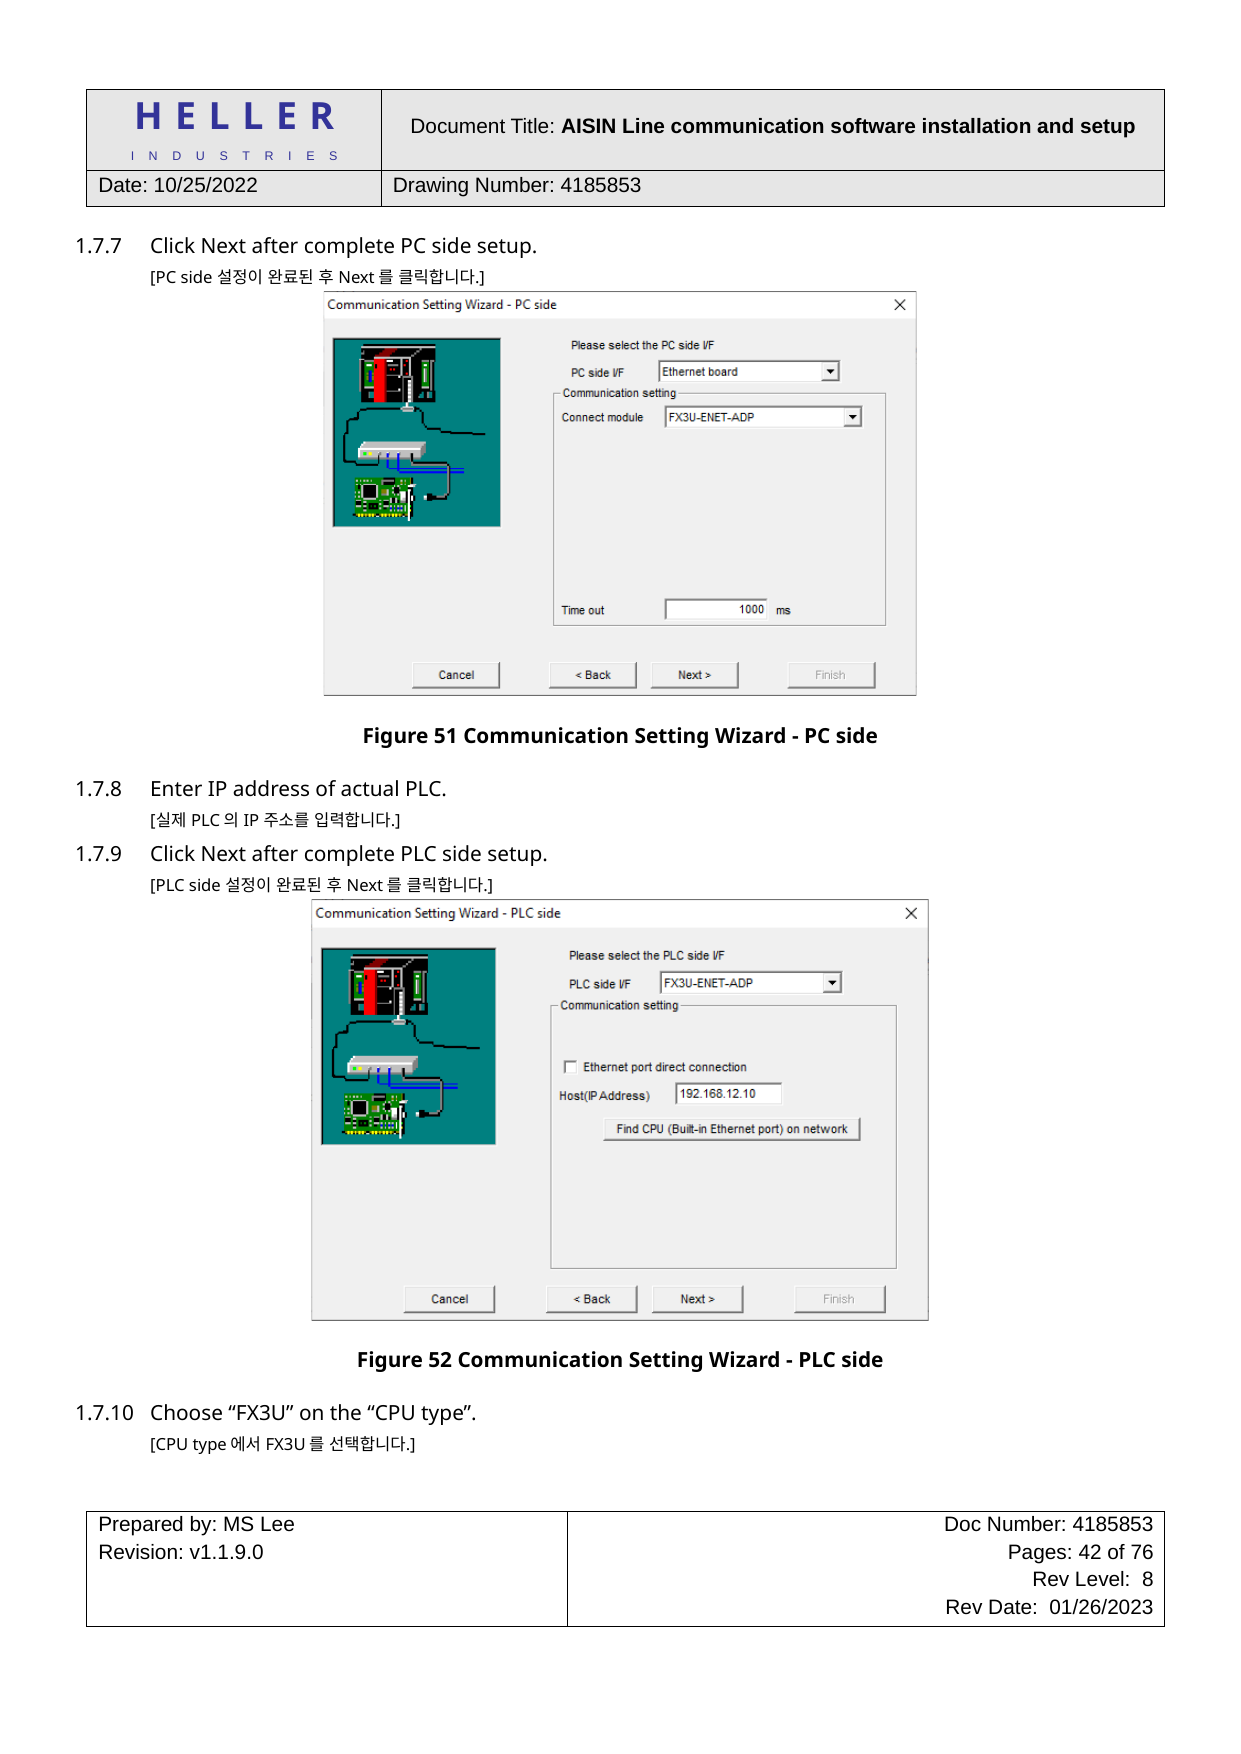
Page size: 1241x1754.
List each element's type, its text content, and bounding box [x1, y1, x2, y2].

text Figure 51 Communication Setting Wizard - PC side [75, 721, 1165, 749]
picture [323, 291, 917, 696]
text [CPU type에서 FX3U를 선택합니다.] [75, 1431, 1165, 1455]
text [실제 PLC의 IP 주소를 입력합니다.] [75, 807, 1165, 831]
subtitle Choose “FX3U” on the “CPU type”. [75, 1398, 1165, 1427]
text Figure 52 Communication Setting Wizard - PLC side [75, 1345, 1165, 1373]
text [PLC side 설정이 완료된 후 Next를 클릭합니다.] [75, 872, 1165, 896]
subtitle Click Next after complete PLC side setup. [75, 839, 1165, 867]
subtitle Enter IP address of actual PLC. [75, 774, 1165, 803]
picture [311, 899, 929, 1321]
text [PC side 설정이 완료된 후 Next를 클릭합니다.] [75, 264, 1165, 288]
subtitle Click Next after complete PC side setup. [75, 231, 1165, 260]
